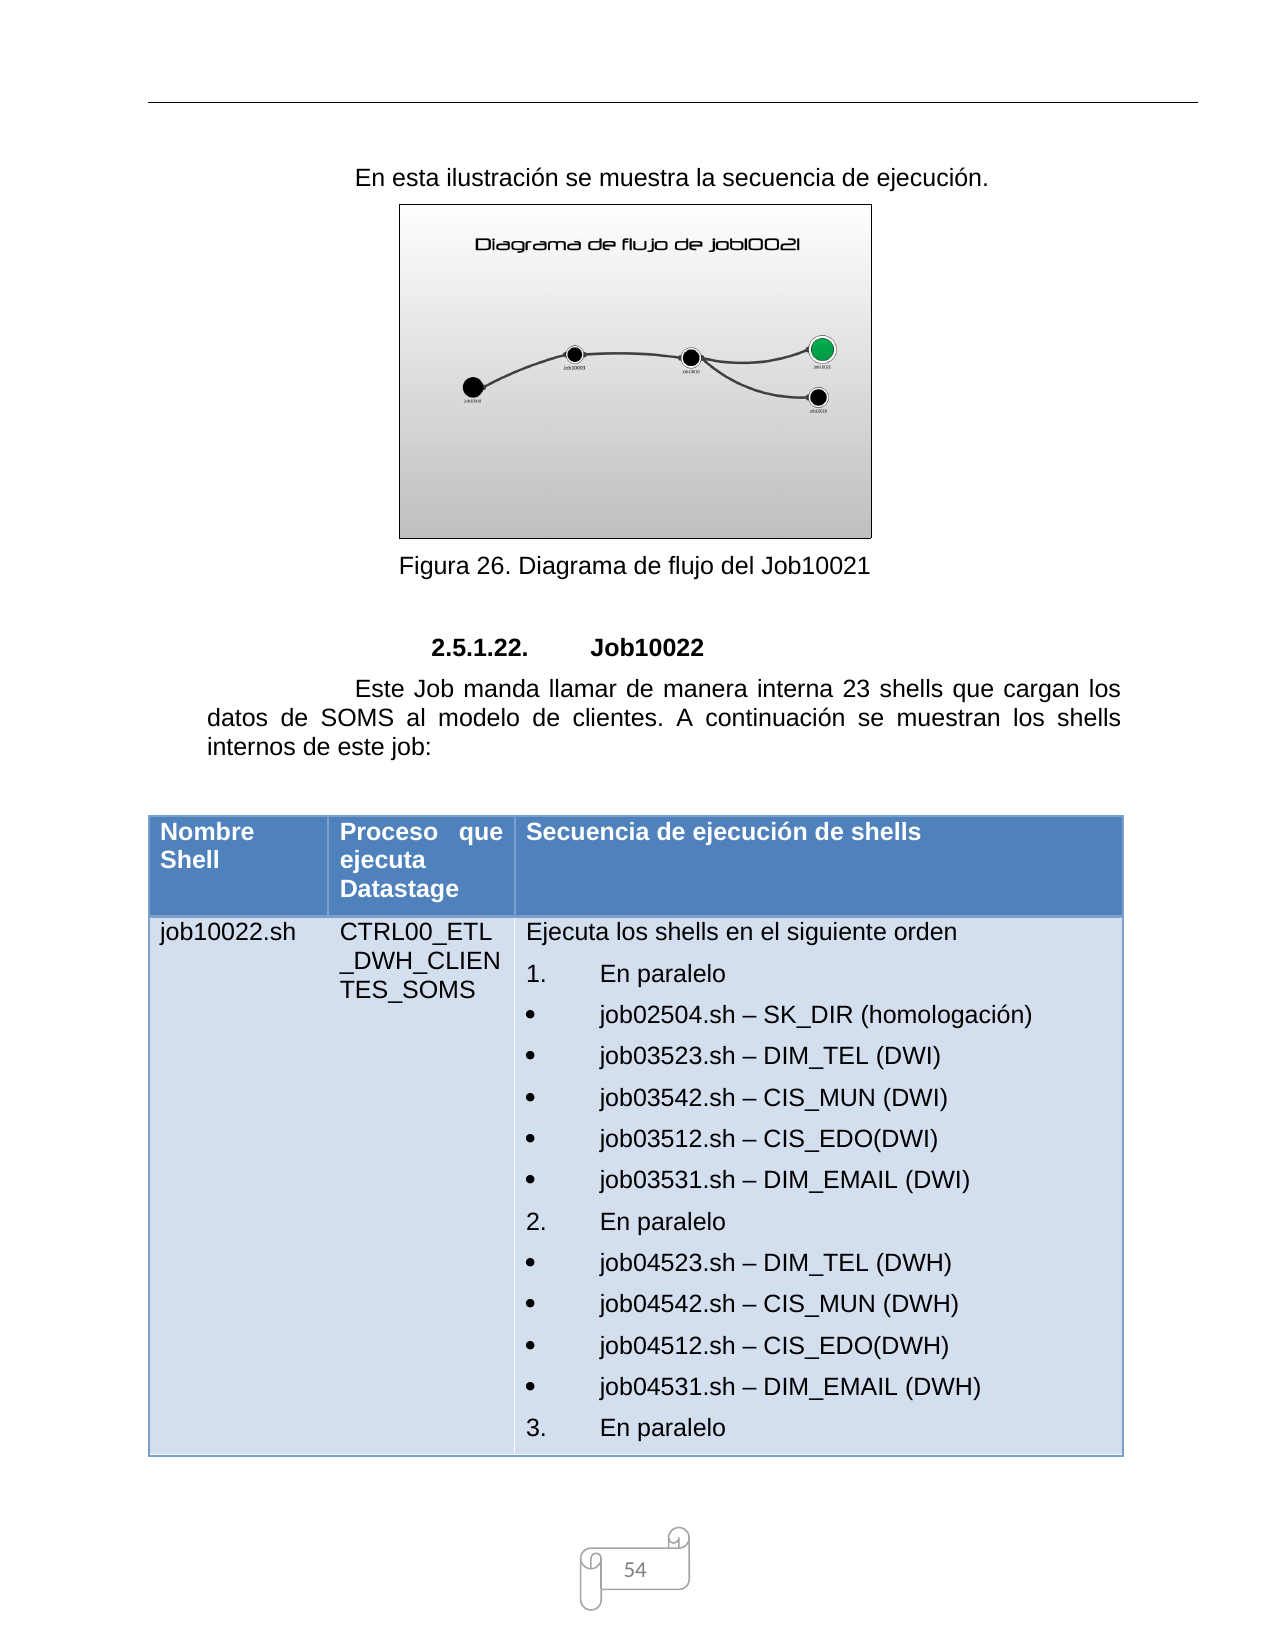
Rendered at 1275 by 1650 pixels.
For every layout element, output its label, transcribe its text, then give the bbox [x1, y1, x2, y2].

table_cell job10022.sh [150, 918, 328, 1454]
picture [400, 205, 871, 538]
text Figura 26. Diagrama de flujo del Job10021 [148, 551, 1122, 579]
table_header Nombre Shell [150, 817, 327, 915]
text Este Job manda llamar de manera interna 23 shells que cargan los datos de SOMS al modelo de clientes. A continuación se muestran los shells internos de este job: [207, 674, 1122, 761]
table_cell CTRL00_ETL_DWH_CLIENTES_SOMS [328, 918, 514, 1454]
text En esta ilustración se muestra la secuencia de ejecución. [207, 162, 1122, 191]
table_header Secuencia de ejecución de shells [516, 817, 1122, 915]
table_header Proceso que ejecuta Datastage [329, 817, 514, 915]
subtitle Job10022 [283, 633, 1122, 662]
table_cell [515, 918, 1122, 1454]
